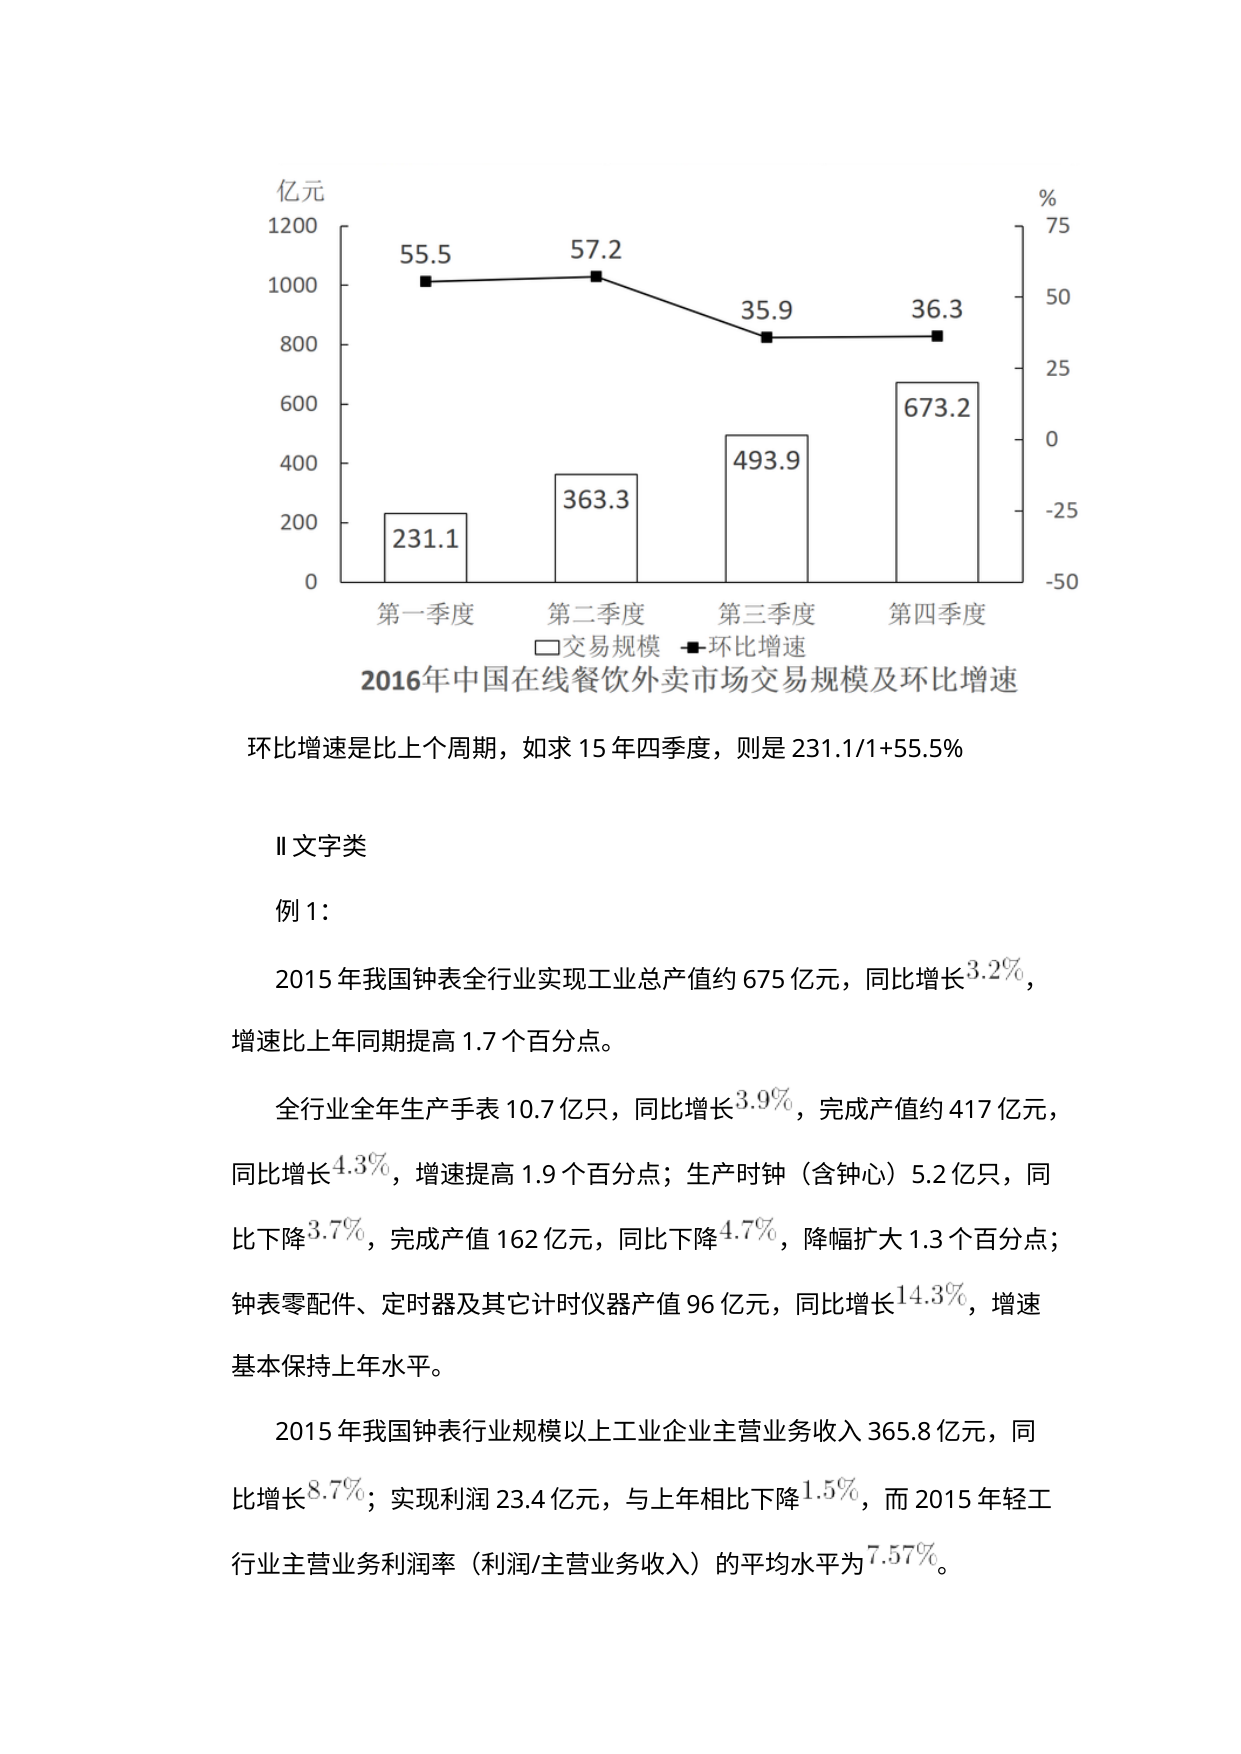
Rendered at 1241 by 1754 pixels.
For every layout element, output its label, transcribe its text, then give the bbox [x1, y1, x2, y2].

picture [734, 1082, 794, 1119]
list 例1： [275, 877, 1053, 942]
list Ⅱ文字类 [275, 812, 1053, 877]
list 环比增速是比上个周期，如求15年四季度，则是231.1/1+55.5% [248, 714, 1053, 779]
picture [718, 1212, 778, 1249]
picture [865, 1537, 938, 1574]
text 2015年我国钟表行业规模以上工业企业主营业务收入365.8亿元，同比增长；实现利润23.4亿元，与上年相比下降，而2015年轻工行业主营业务利润率（利润/主营业务收入）的平均水平为。 [231, 1397, 1053, 1592]
picture [965, 952, 1025, 989]
text 全行业全年生产手表10.7亿只，同比增长，完成产值约417亿元，同比增长，增速提高1.9个百分点；生产时钟（含钟心）5.2亿只，同比下降，完成产值162亿元，同比下降，降幅扩大1.3个百分点；钟表零配件、定时器及其它计时仪器产值96亿元，同比增长，增速基本保持上年水平。 [231, 1072, 1053, 1397]
picture [895, 1277, 967, 1314]
picture [247, 163, 1113, 713]
picture [306, 1472, 366, 1509]
picture [800, 1472, 860, 1509]
picture [306, 1212, 366, 1249]
picture [331, 1147, 391, 1184]
text 2015年我国钟表全行业实现工业总产值约675亿元，同比增长，增速比上年同期提高1.7个百分点。 [231, 942, 1053, 1072]
